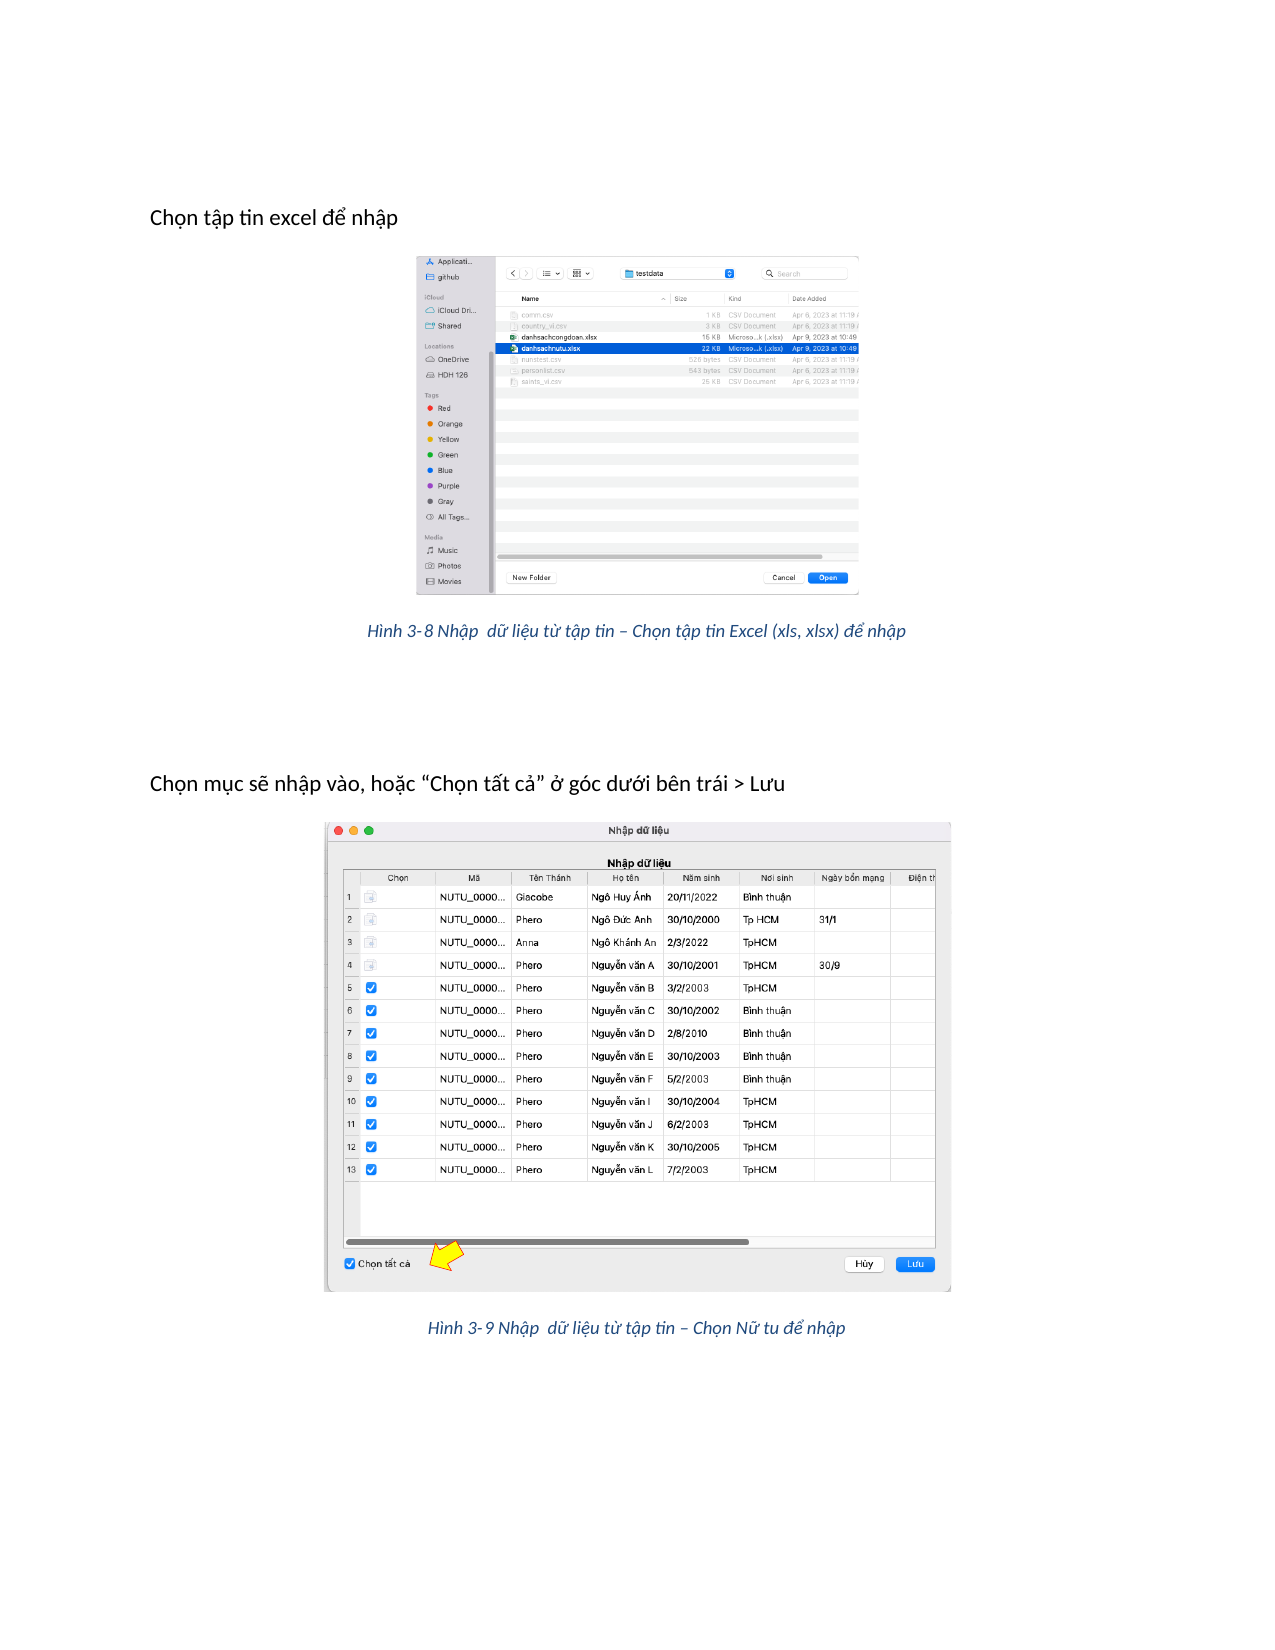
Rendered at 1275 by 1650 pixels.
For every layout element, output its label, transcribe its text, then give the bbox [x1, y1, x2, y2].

picture [323, 822, 952, 1292]
text Chọn mục sẽ nhập vào, hoặc “Chọn tất cả” ở góc dưới bên trái > Lưu [150, 769, 1125, 797]
picture [416, 256, 859, 595]
text Chọn tập tin excel để nhập [150, 203, 1125, 231]
